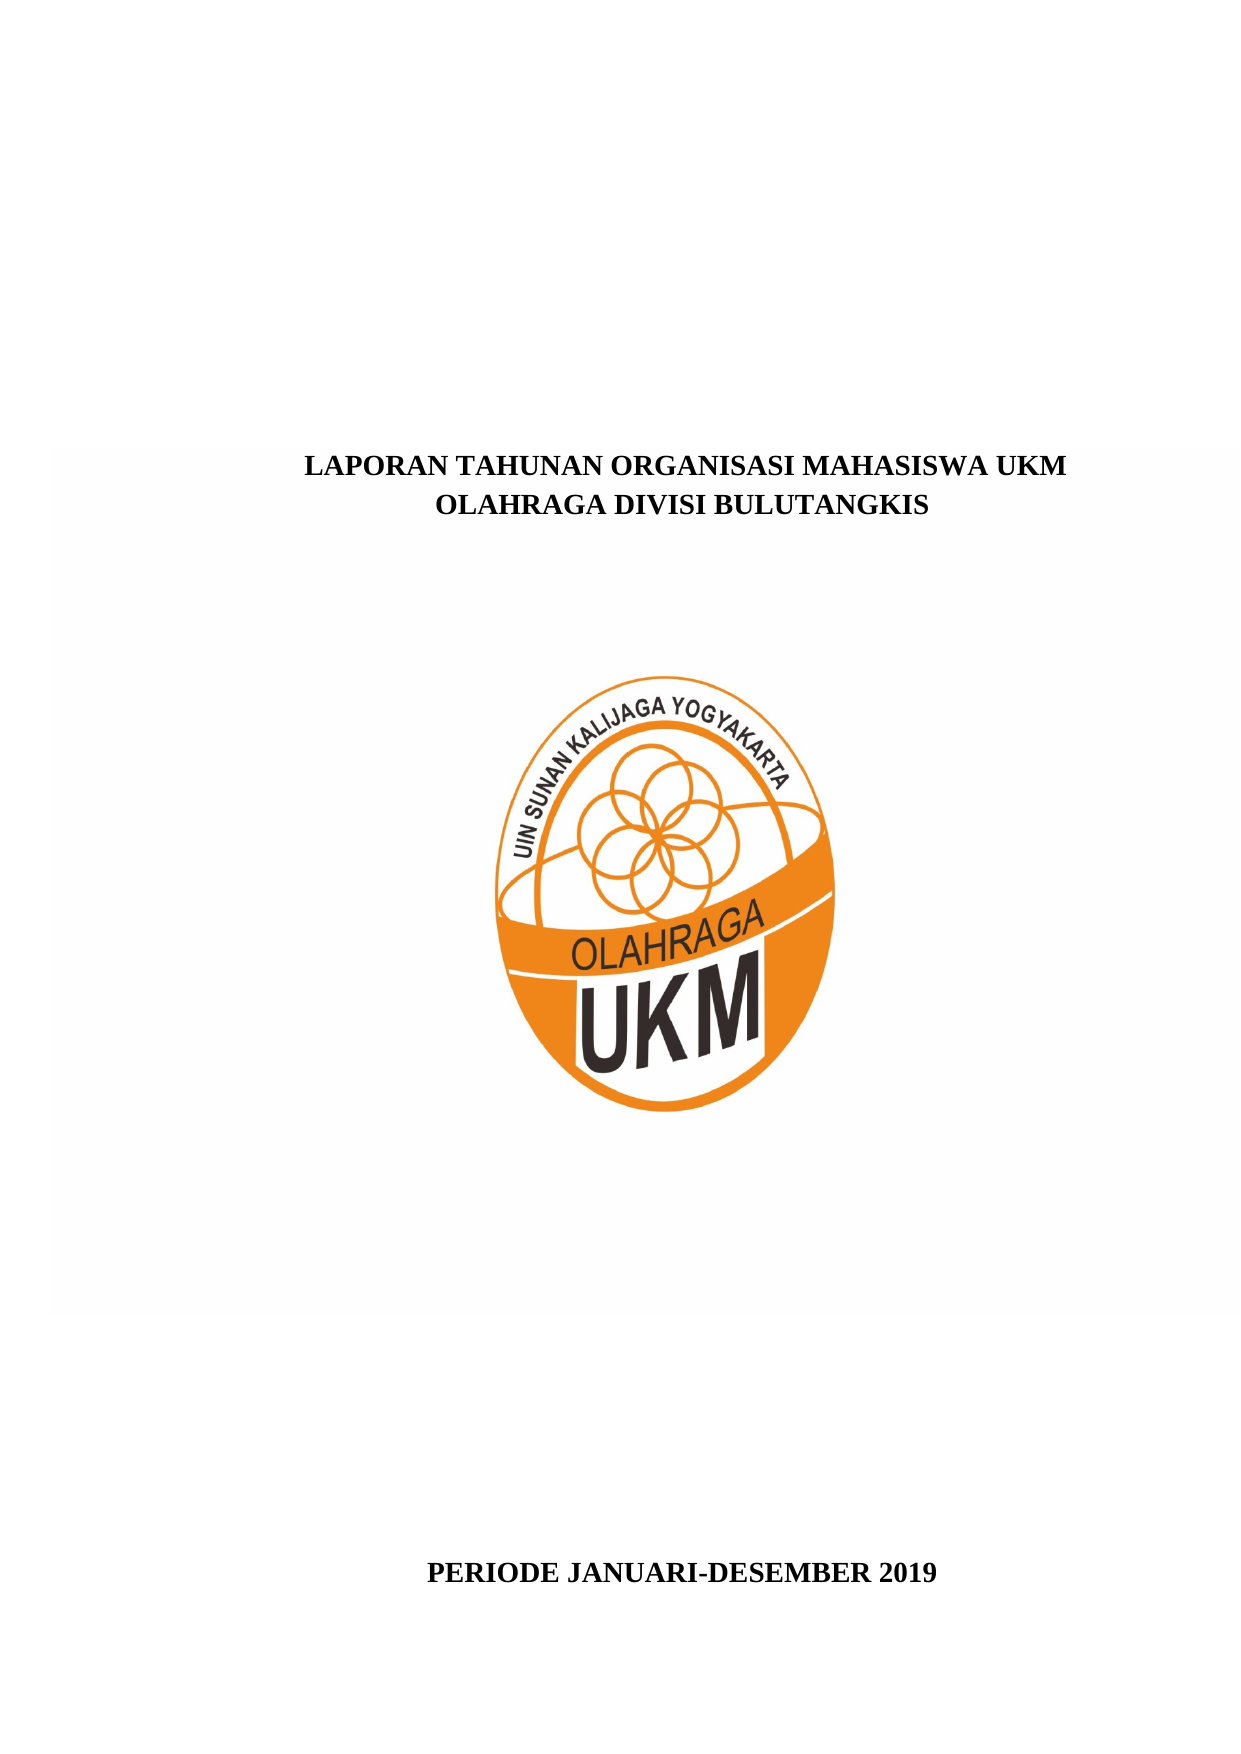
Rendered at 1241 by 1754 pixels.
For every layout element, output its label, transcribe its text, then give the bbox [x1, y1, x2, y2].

text PERIODE JANUARI-DESEMBER 2019 [274, 1556, 1090, 1589]
text LAPORAN TAHUNAN ORGANISASI MAHASISWA UKM OLAHRAGA DIVISI BULUTANGKIS [274, 448, 1090, 520]
picture [49, 447, 1241, 1315]
